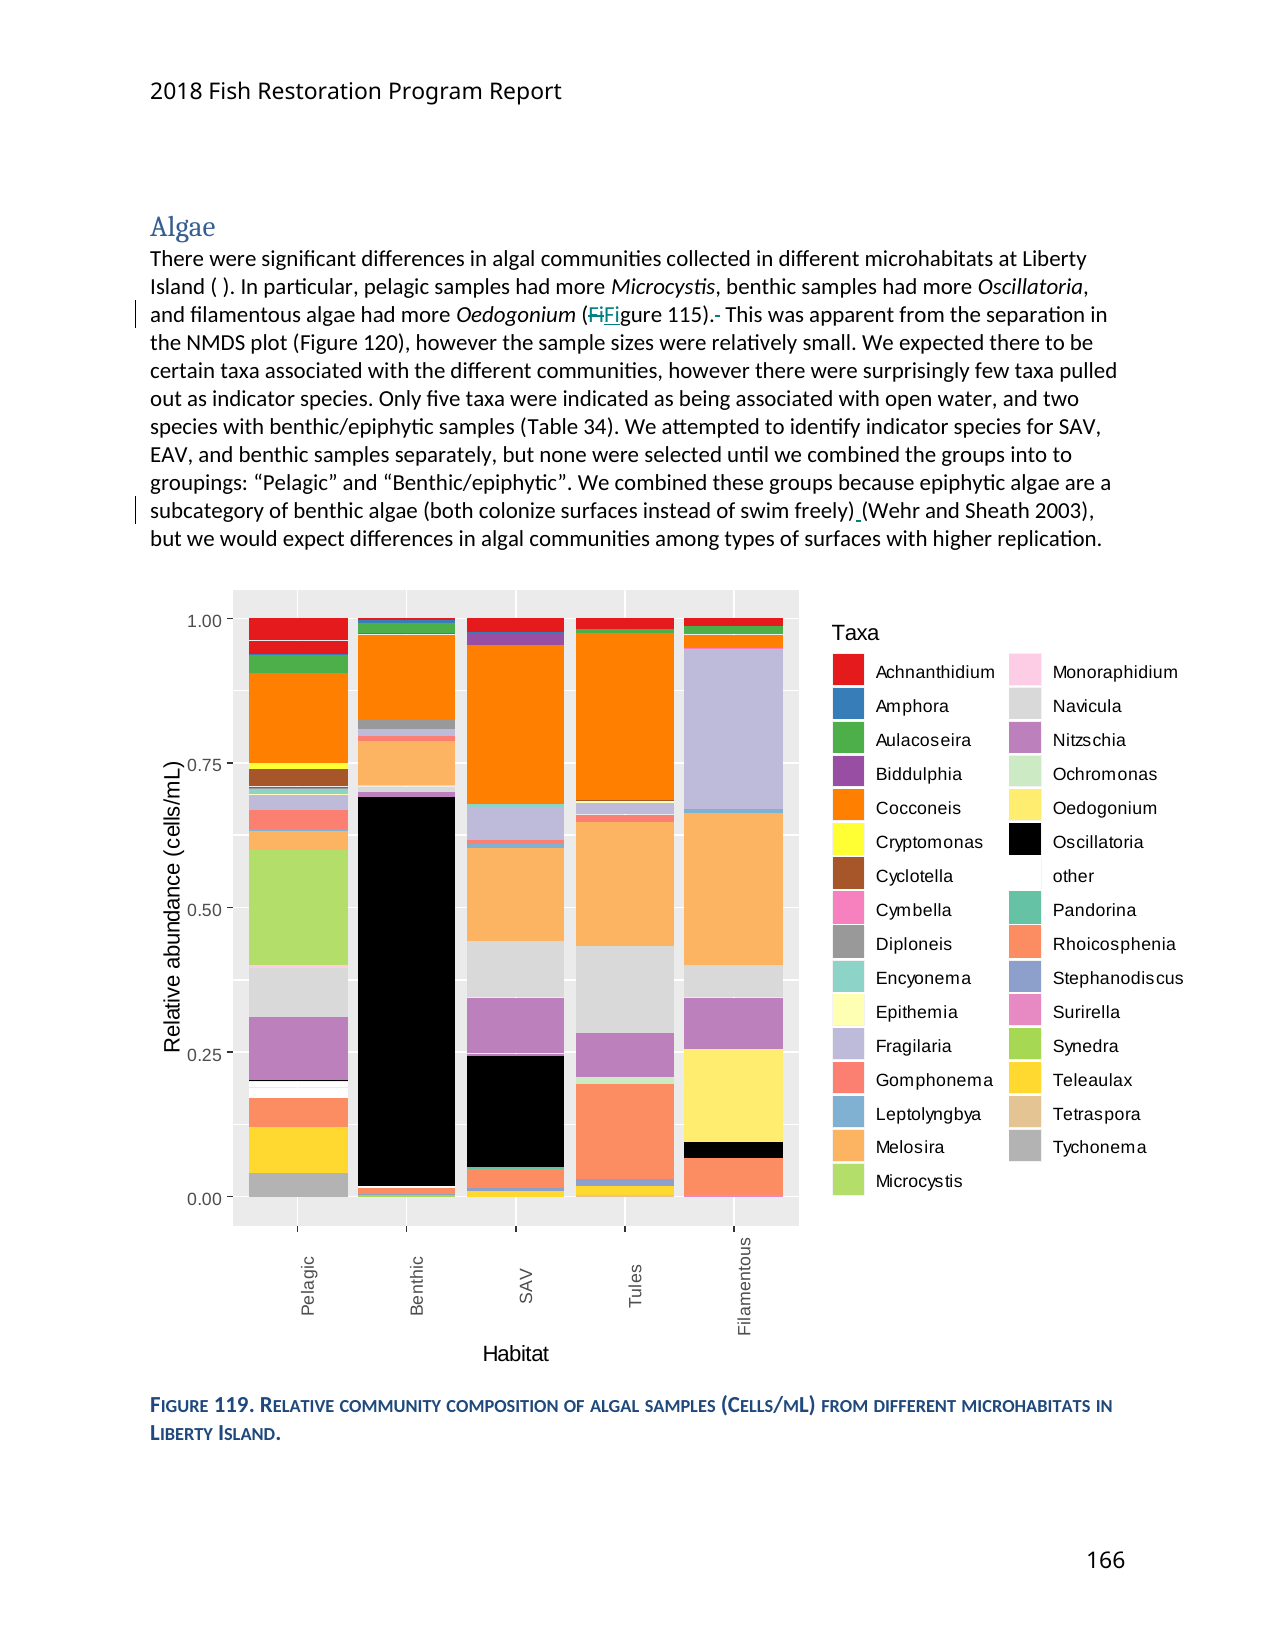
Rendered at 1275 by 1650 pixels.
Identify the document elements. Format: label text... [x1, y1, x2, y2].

subtitle Algae [150, 210, 1125, 244]
text There were significant differences in algal communities collected in different microhabitats at Liberty Island (Table 16). In particular, pelagic samples had more Microcystis, benthic samples had more Oscillatoria, and filamentous algae had more Oedogonium (gure 115). This was apparent from the separation in the NMDS plot (), however the sample sizes were relatively small. We expected there to be certain taxa associated with the different communities, however there were surprisingly few taxa pulled out as indicator species. Only five taxa were indicated as being associated with open water, and two species with benthic/epiphytic samples (). We attempted to identify indicator species for SAV, EAV, and benthic samples separately, but none were selected until we combined the groups into to groupings: “Pelagic” and “Benthic/epiphytic”. We combined these groups because epiphytic algae are a subcategory of benthic algae (both colonize surfaces instead of swim freely)(Wehr and Sheath 2003), but we would expect differences in algal communities among types of surfaces with higher replication. [150, 244, 1125, 552]
